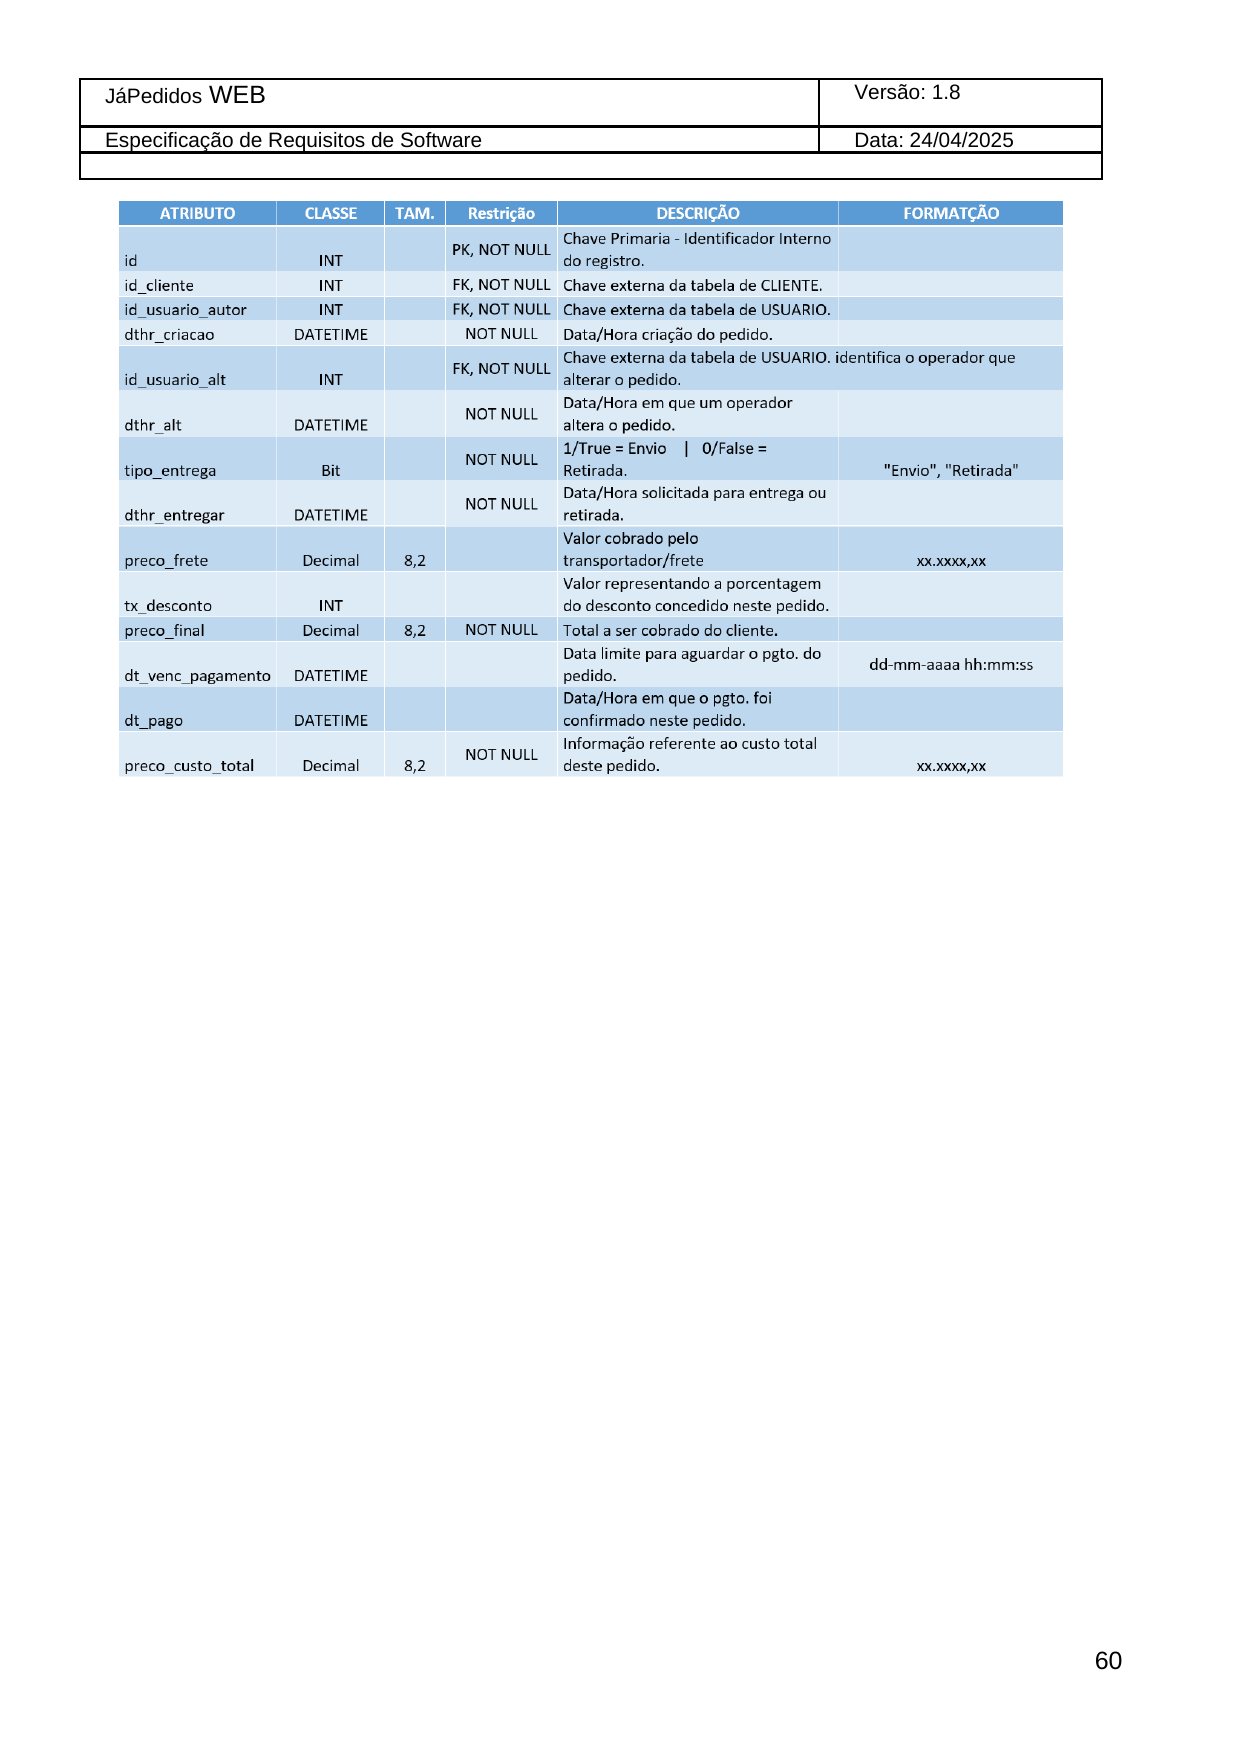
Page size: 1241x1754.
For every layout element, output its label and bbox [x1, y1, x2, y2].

picture [118, 199, 1063, 779]
